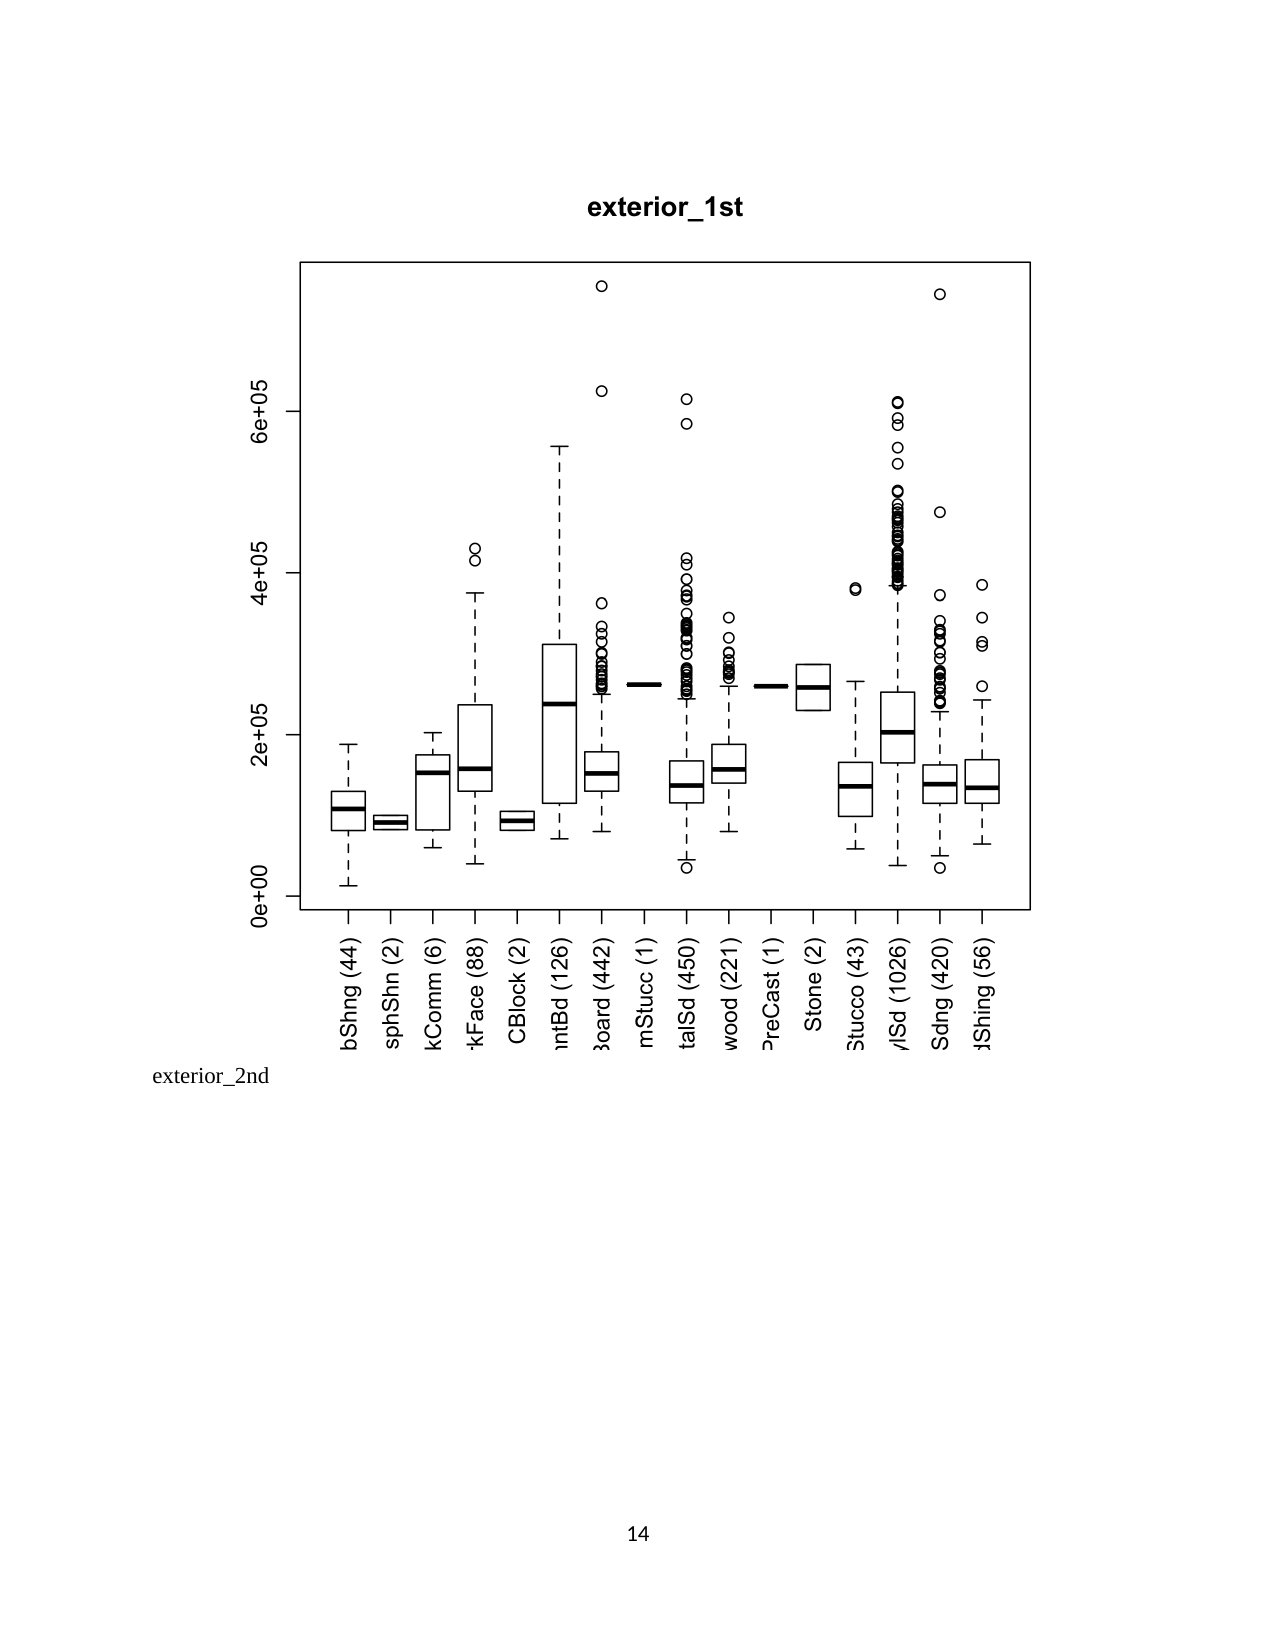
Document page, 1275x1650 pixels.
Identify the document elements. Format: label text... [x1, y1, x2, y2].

picture [187, 150, 1088, 1050]
text exterior_2nd [152, 1063, 1123, 1089]
